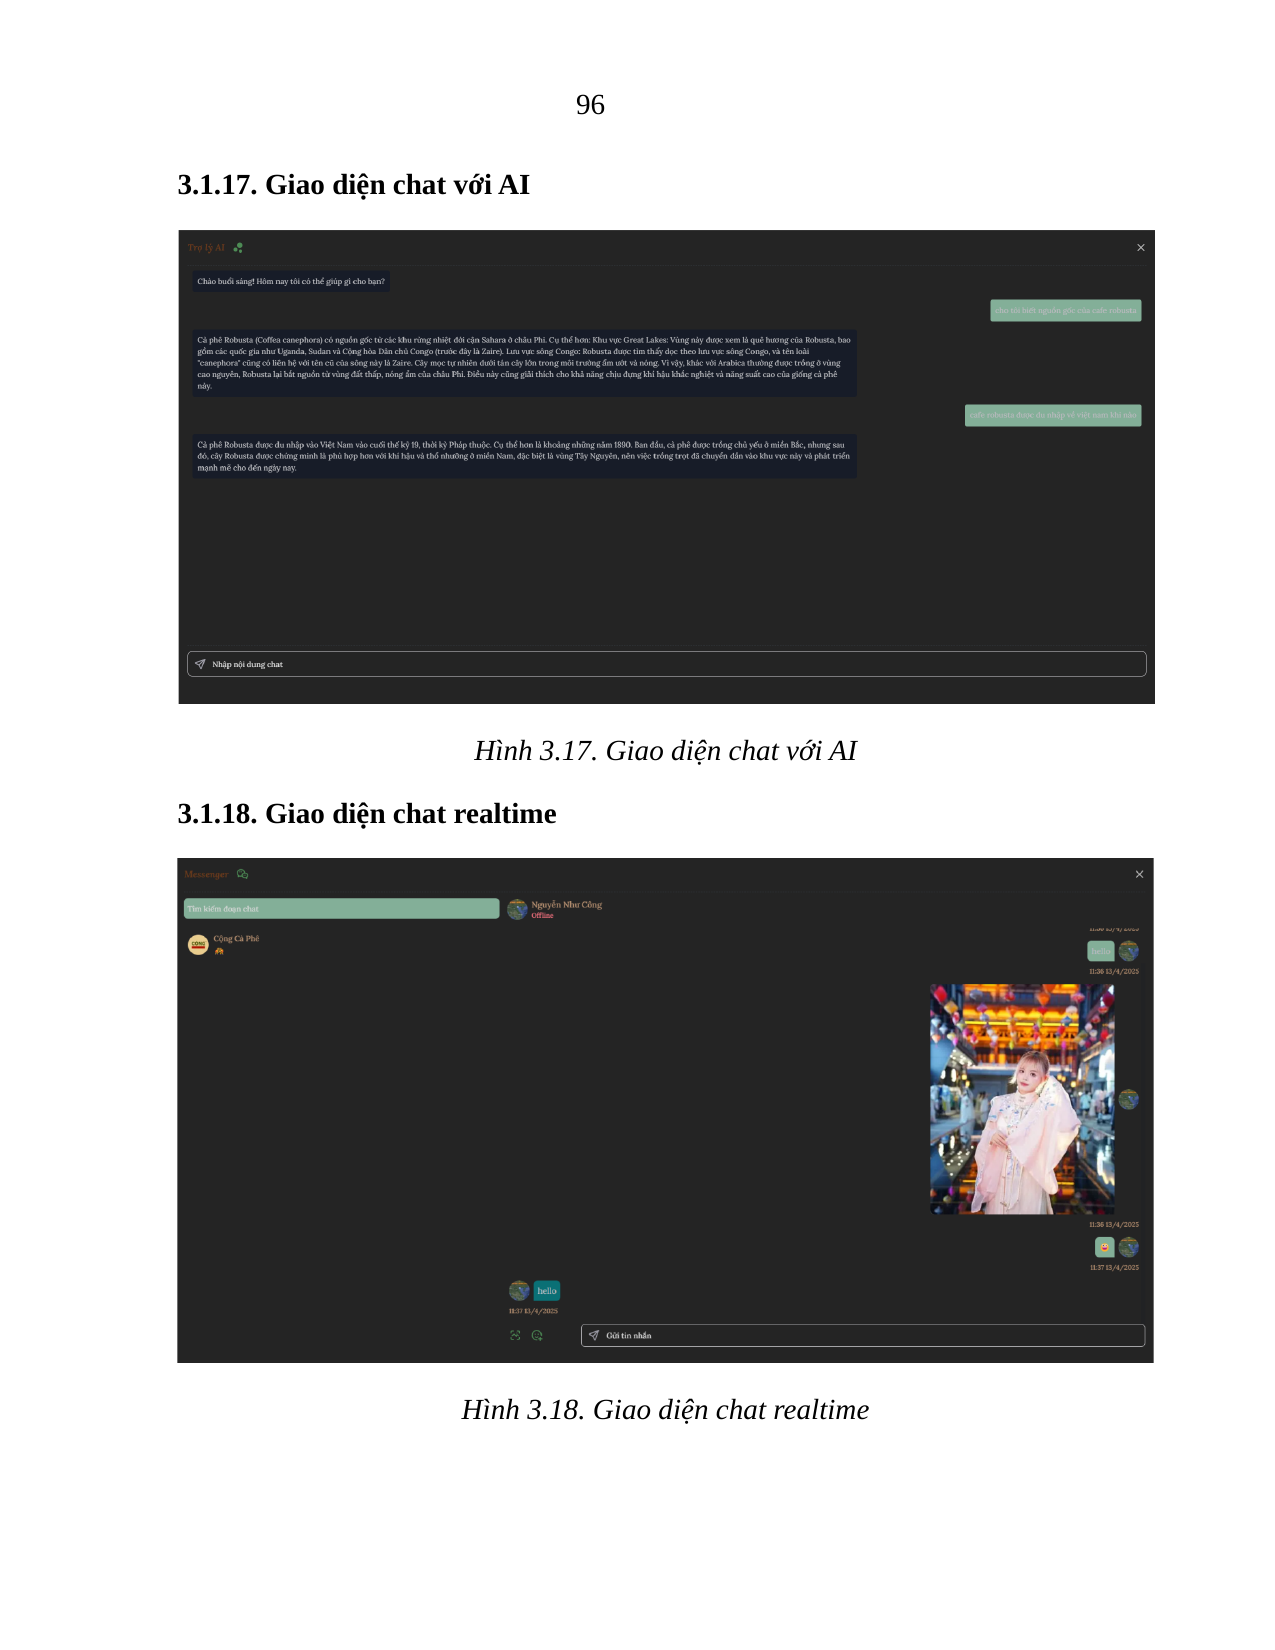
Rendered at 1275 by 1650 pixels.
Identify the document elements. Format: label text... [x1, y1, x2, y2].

subtitle Giao diện chat với AI [177, 167, 1156, 201]
picture [178, 230, 1155, 704]
text Hình 3.17. Giao diện chat với AI [177, 733, 1156, 766]
picture [177, 858, 1154, 1363]
text Hình 3.18. Giao diện chat realtime [177, 1392, 1156, 1426]
subtitle Giao diện chat realtime [177, 796, 1156, 829]
